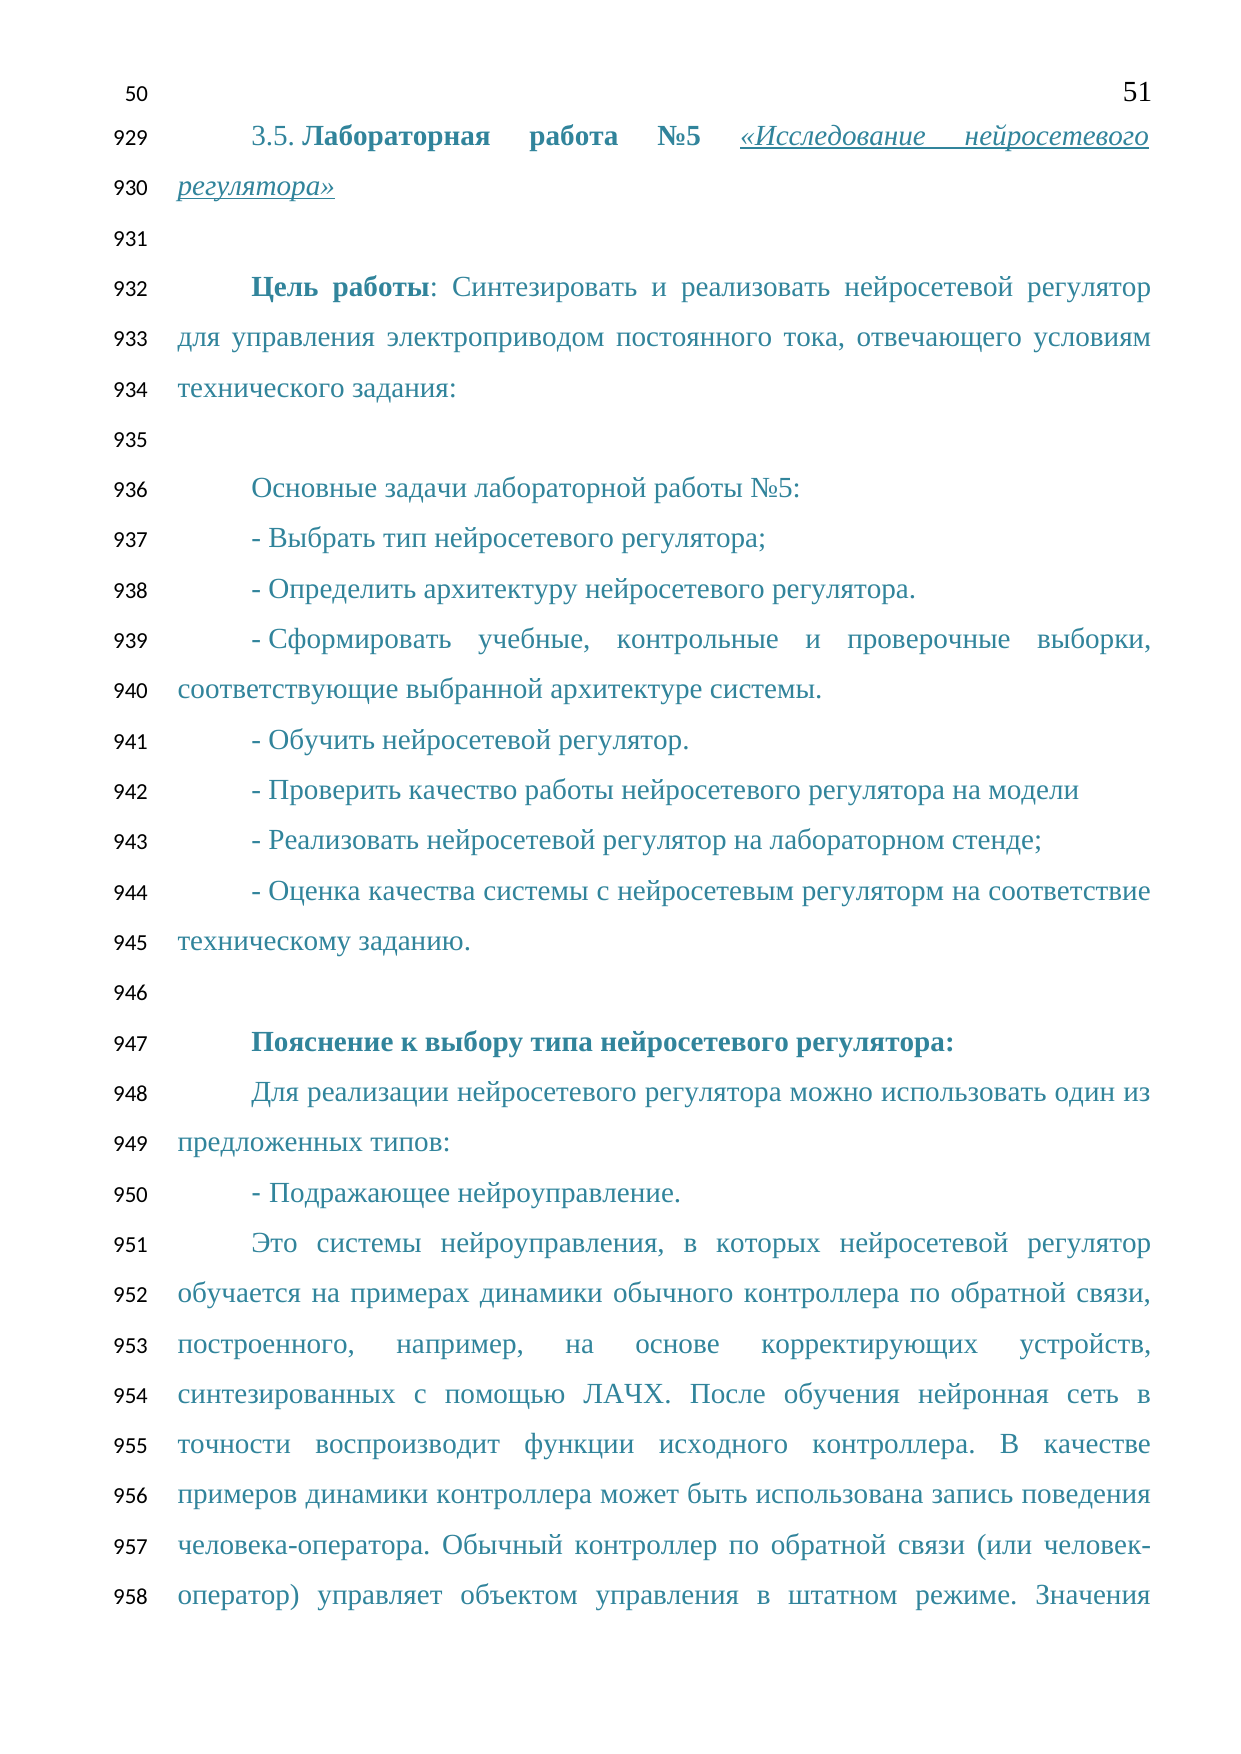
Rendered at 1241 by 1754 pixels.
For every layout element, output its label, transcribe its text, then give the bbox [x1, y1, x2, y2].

list Реализовать нейросетевой регулятор на лабораторном стенде; [177, 822, 1152, 856]
list Обучить нейросетевой регулятор. [177, 722, 1152, 755]
text Основные задачи лабораторной работы №5: [177, 470, 1152, 504]
list Подражающее нейроуправление. [177, 1175, 1152, 1208]
text Цель работы: Синтезировать и реализовать нейросетевой регулятор для управления электроприводом постоянного тока, отвечающего условиям технического задания: [177, 269, 1152, 403]
list Лабораторная работа №5 «Исследование нейросетевого регулятора» [177, 118, 1152, 202]
text Пояснение к выбору типа нейросетевого регулятора: [177, 1024, 1152, 1057]
list Определить архитектуру нейросетевого регулятора. [177, 571, 1152, 604]
list Выбрать тип нейросетевого регулятора; [177, 521, 1152, 554]
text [177, 1225, 1152, 1611]
list Сформировать учебные, контрольные и проверочные выборки, соответствующие выбранной архитектуре системы. [177, 621, 1152, 705]
text Для реализации нейросетевого регулятора можно использовать один из предложенных типов: [177, 1074, 1152, 1158]
list Проверить качество работы нейросетевого регулятора на модели [177, 772, 1152, 806]
list Оценка качества системы с нейросетевым регуляторм на соответствие техническому заданию. [177, 873, 1152, 957]
